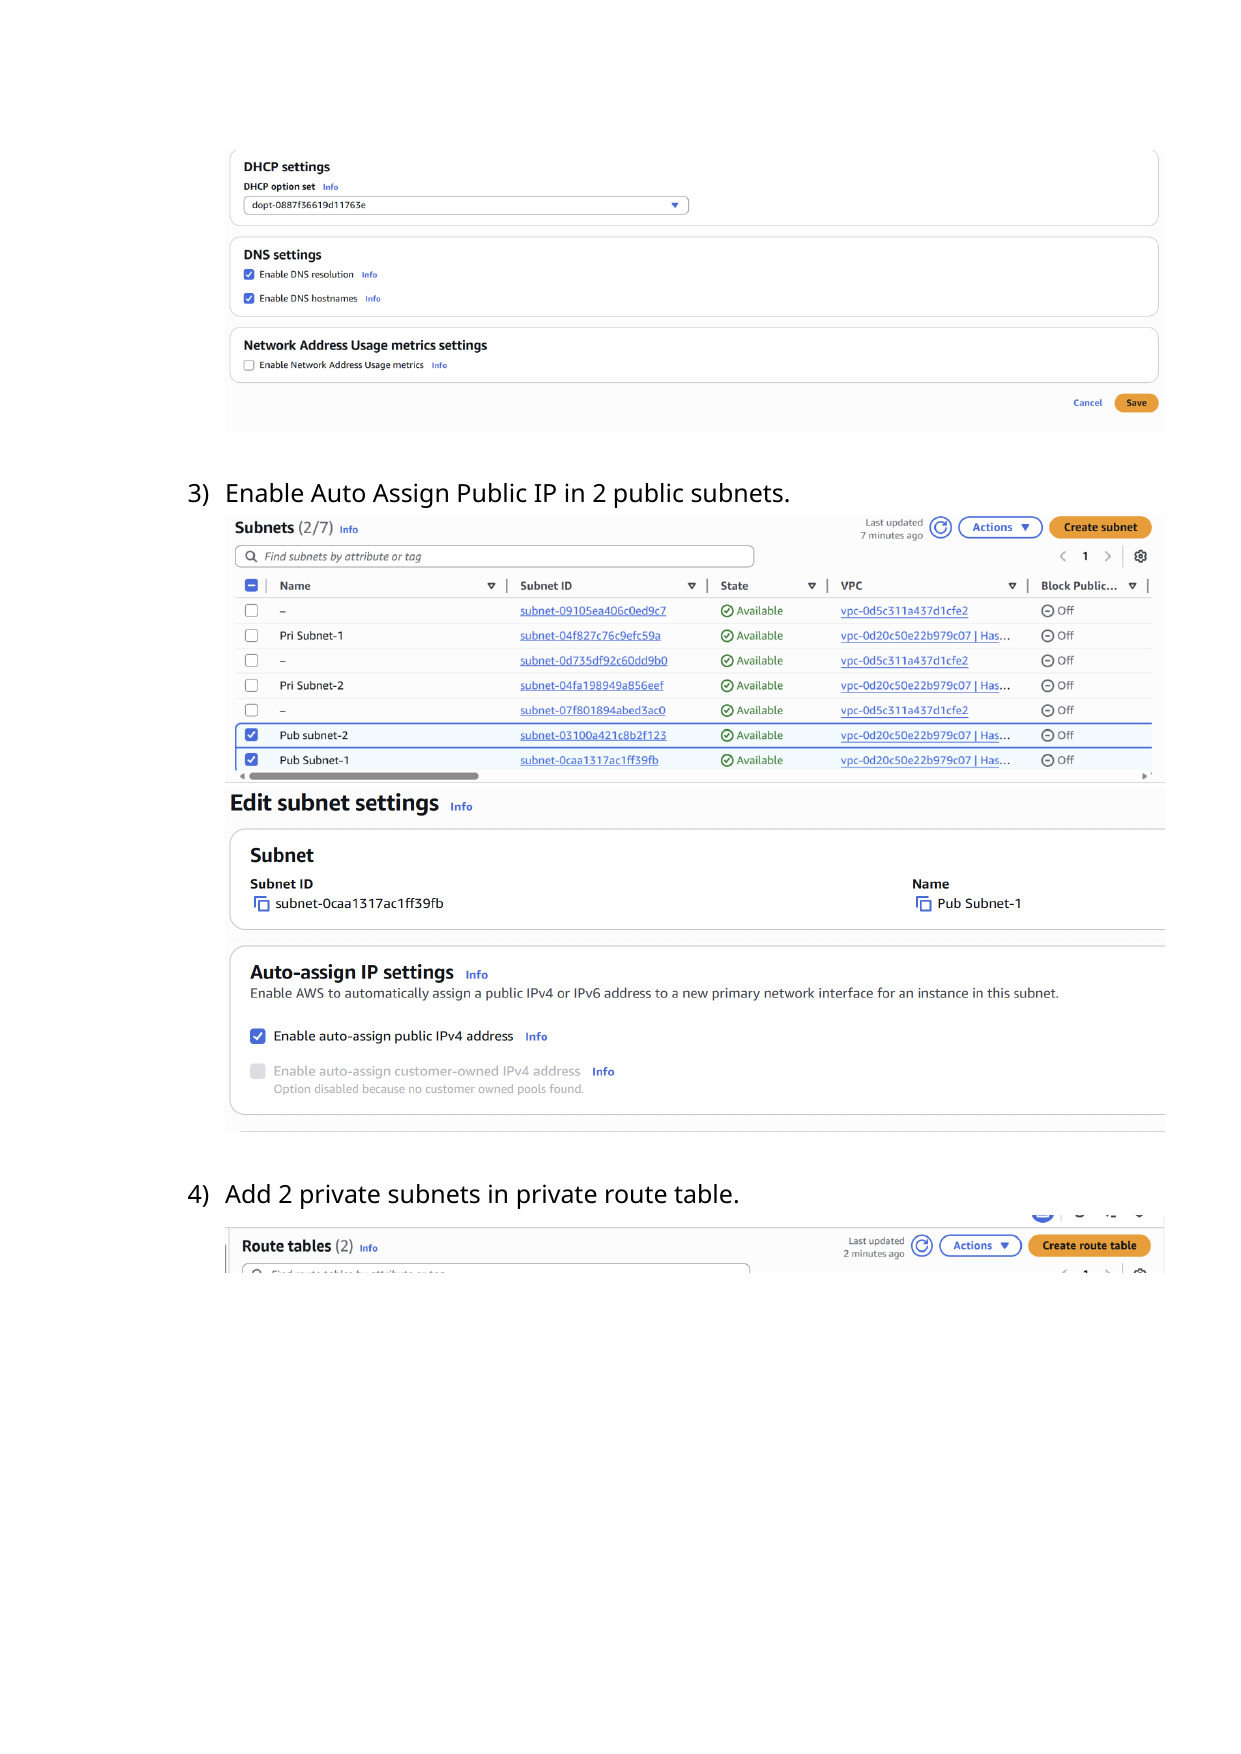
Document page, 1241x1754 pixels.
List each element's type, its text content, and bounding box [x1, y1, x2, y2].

list Add 2 private subnets in private route table. [187, 1176, 1090, 1210]
picture [225, 787, 1166, 1132]
picture [225, 150, 1166, 432]
list Enable Auto Assign Public IP in 2 public subnets. [187, 476, 1090, 510]
picture [225, 515, 1166, 783]
picture [225, 1215, 1166, 1273]
